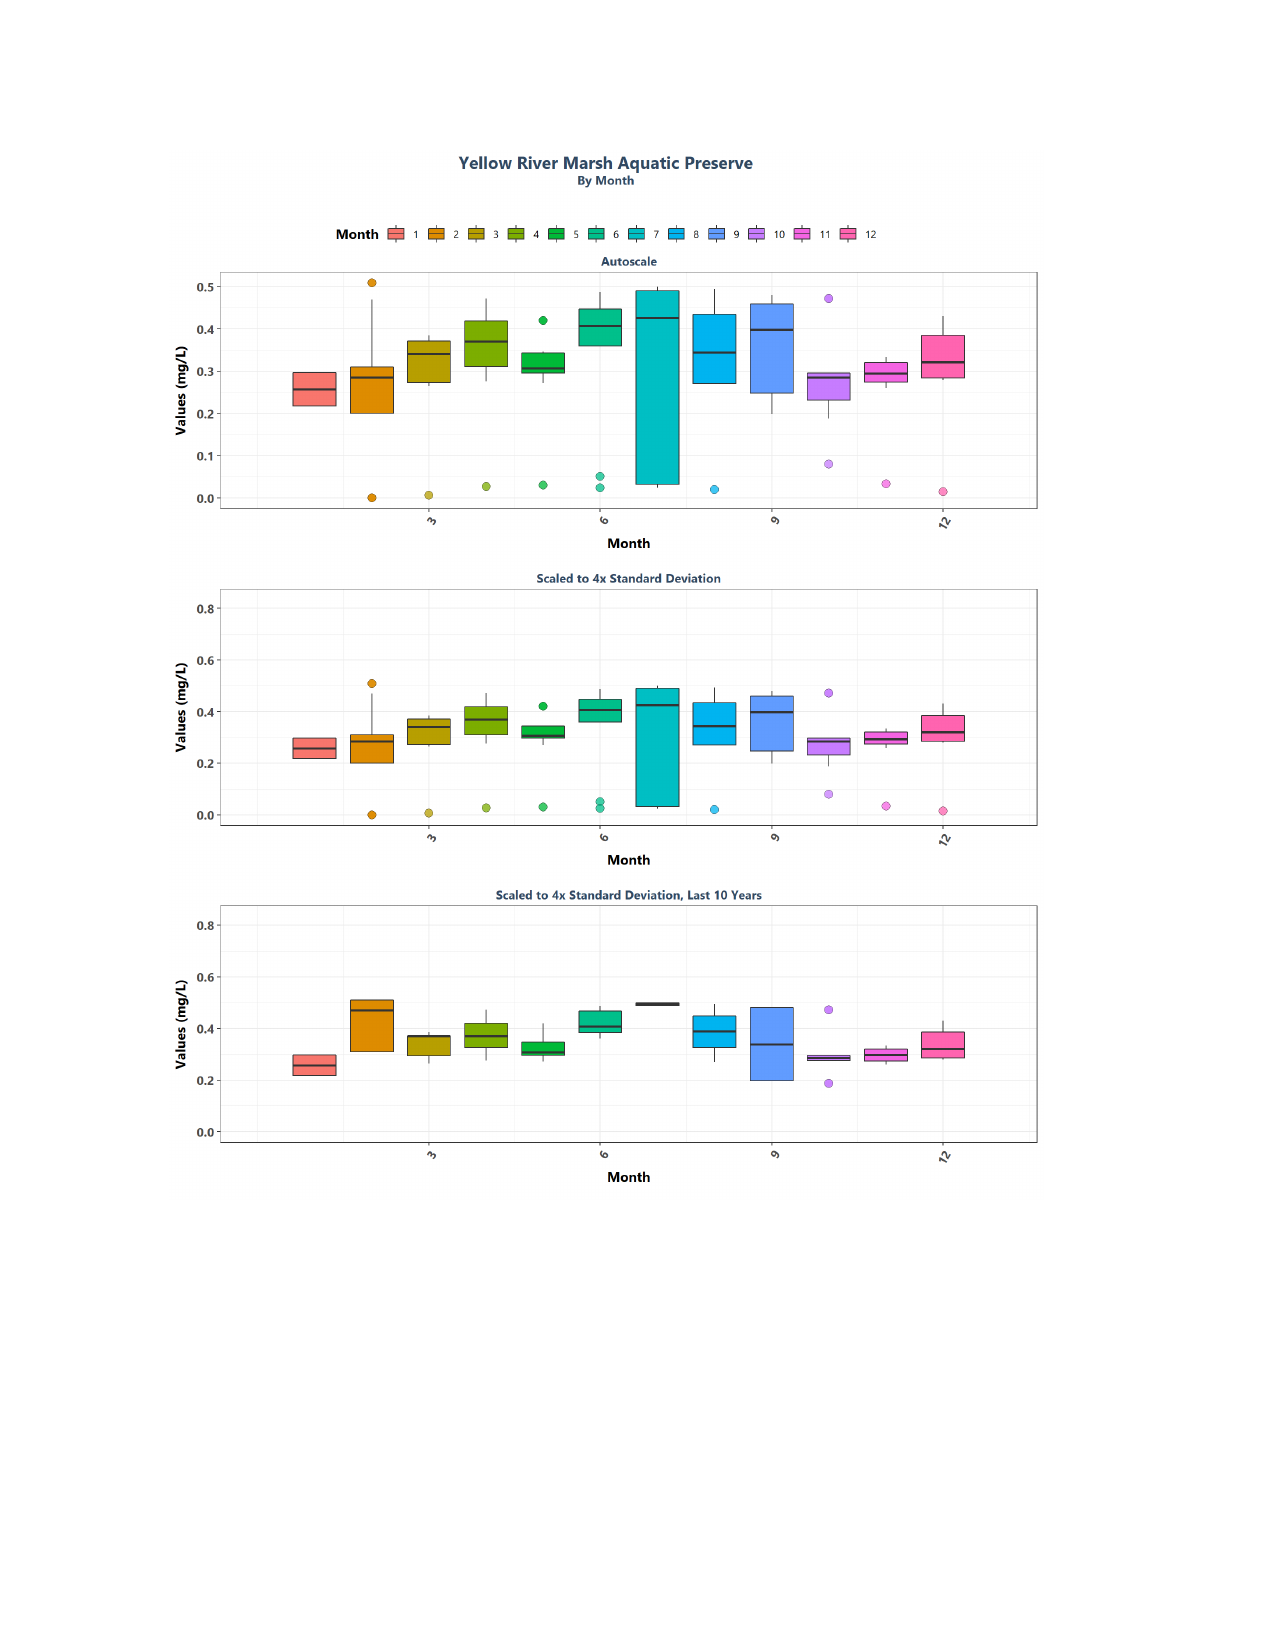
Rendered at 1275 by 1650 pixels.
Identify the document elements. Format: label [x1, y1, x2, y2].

picture [168, 150, 1044, 1200]
